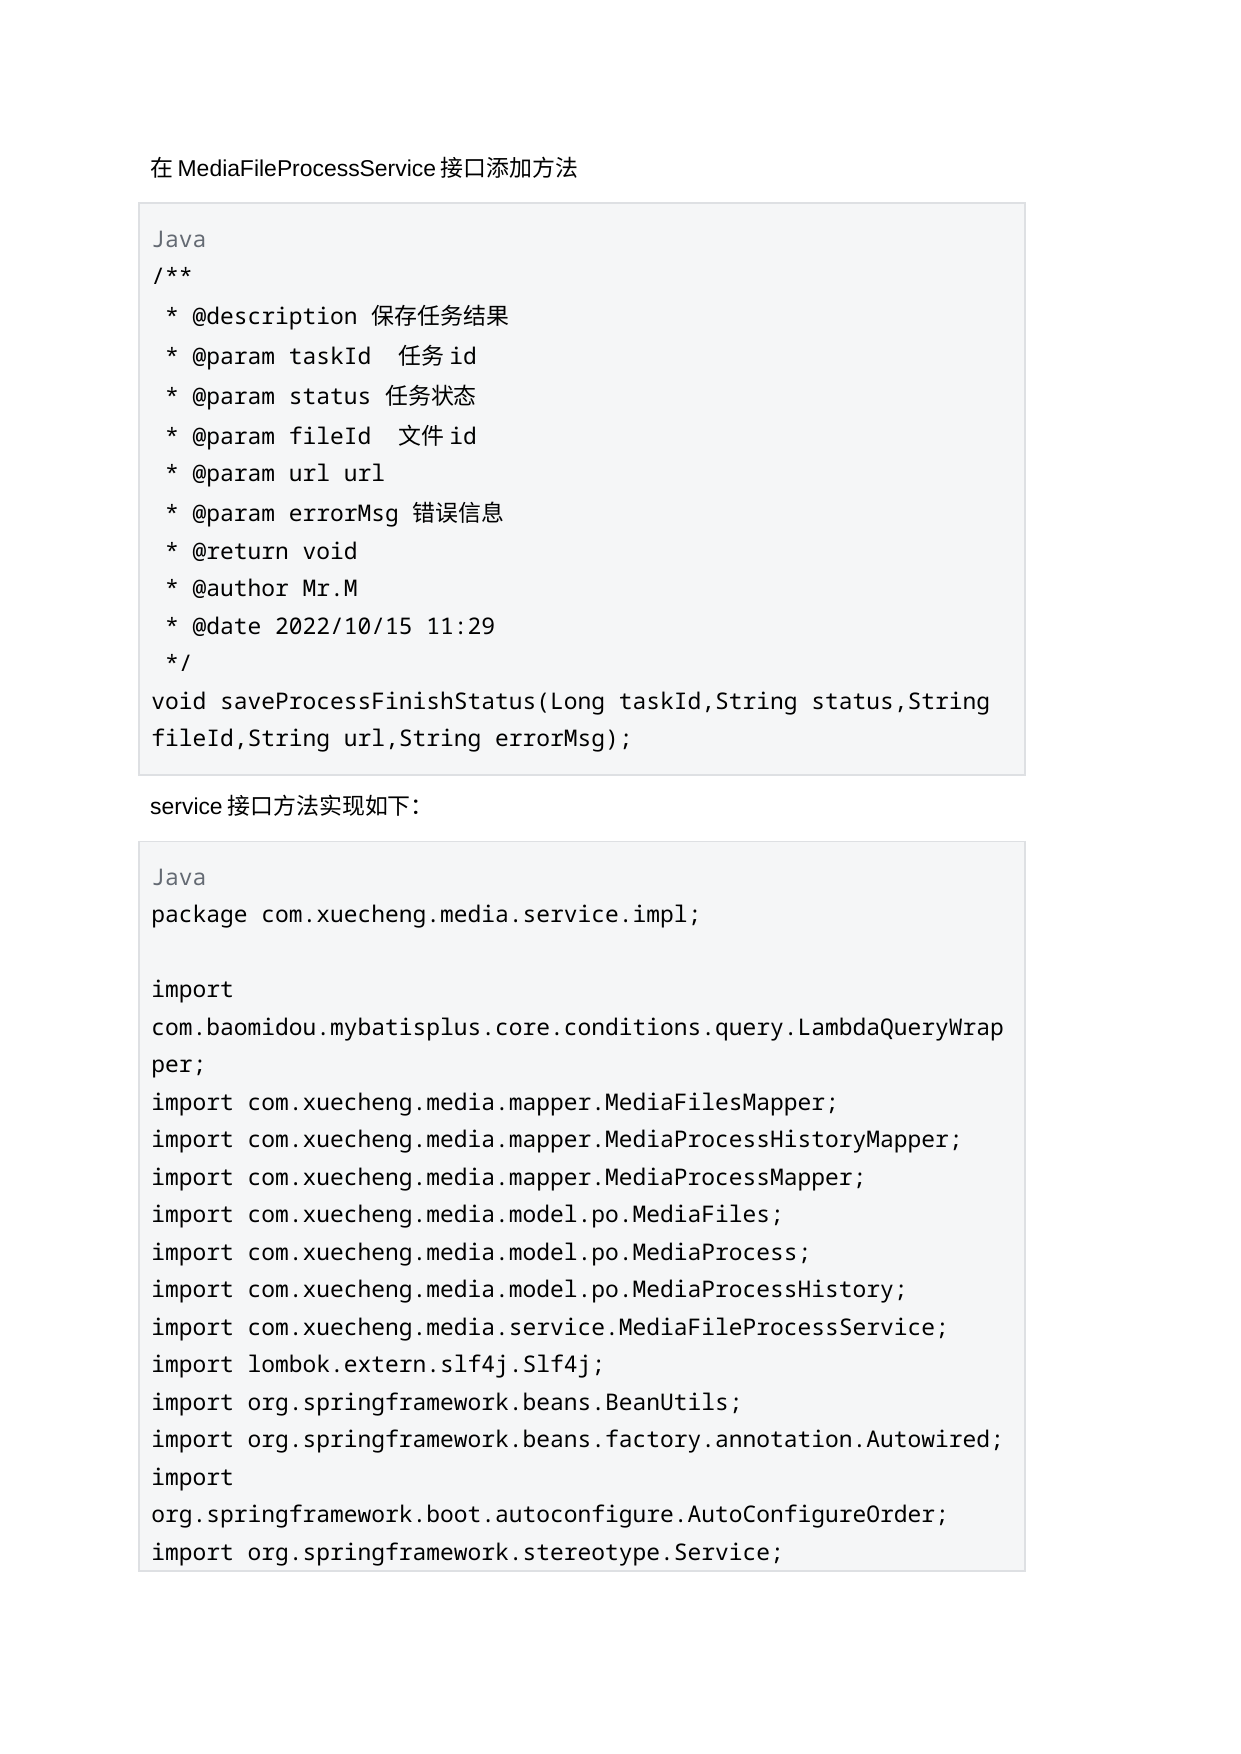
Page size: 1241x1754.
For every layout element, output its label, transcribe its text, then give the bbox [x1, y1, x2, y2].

table_header Java /** * @description 保存任务结果 * @param taskId 任务id * @param status 任务状态 * @param fileId 文件id * @param url url * @param errorMsg 错误信息 * @return void * @author Mr.M * @date 2022/10/15 11:29 */ void saveProcessFinishStatus(Long taskId,String status,String fileId,String url,String errorMsg); [140, 204, 1024, 774]
text 在MediaFileProcessService接口添加方法 [150, 150, 1090, 183]
text service接口方法实现如下： [150, 788, 1090, 821]
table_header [140, 842, 1024, 1570]
